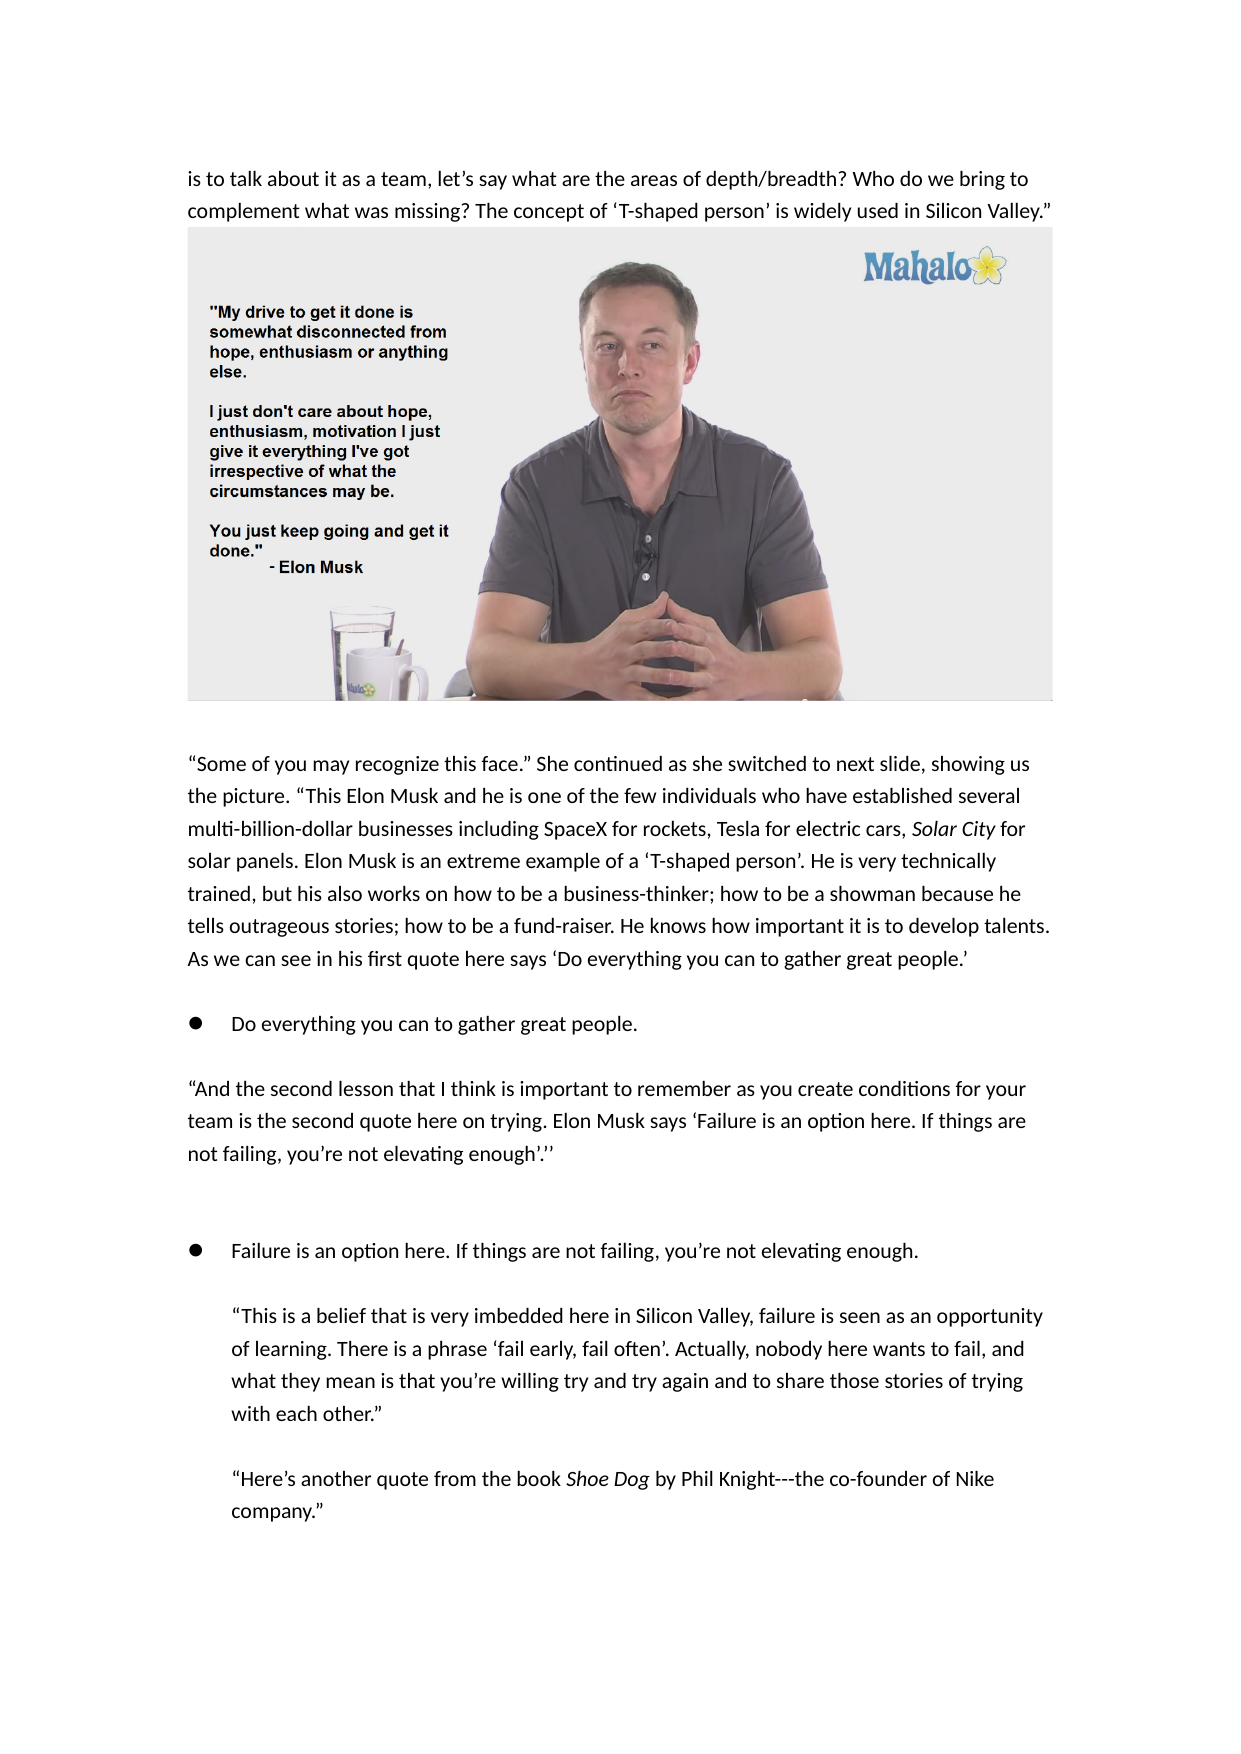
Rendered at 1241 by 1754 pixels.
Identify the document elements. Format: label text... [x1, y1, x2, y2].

list Failure is an option here. If things are not failing, you’re not elevating enough. [187, 1234, 1053, 1267]
picture [187, 227, 1053, 701]
text As we can see in his first quote here says ‘Do everything you can to gather great people.’ [187, 942, 1053, 974]
list “Here’s another quote from the book Shoe Dog by Phil Knight---the co-founder of Nike company.” [231, 1462, 1053, 1527]
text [187, 162, 1053, 227]
list “This is a belief that is very imbedded here in Silicon Valley, failure is seen as an opportunity of learning. There is a phrase ‘fail early, fail often’. Actually, nobody here wants to fail, and what they mean is that you’re willing try and try again and to share those stories of trying with each other.” [231, 1299, 1053, 1429]
list Do everything you can to gather great people. [187, 1007, 1053, 1039]
text “And the second lesson that I think is important to remember as you create conditions for your team is the second quote here on trying. Elon Musk says ‘Failure is an option here. If things are not failing, you’re not elevating enough’.’’ [187, 1072, 1053, 1169]
text “Some of you may recognize this face.” She continued as she switched to next slide, showing us the picture. “This Elon Musk and he is one of the few individuals who have established several multi-billion-dollar businesses including SpaceX for rockets, Tesla for electric cars, Solar City for solar panels. Elon Musk is an extreme example of a ‘T-shaped person’. He is very technically trained, but his also works on how to be a business-thinker; how to be a showman because he tells outrageous stories; how to be a fund-raiser. He knows how important it is to develop talents. [187, 747, 1053, 942]
